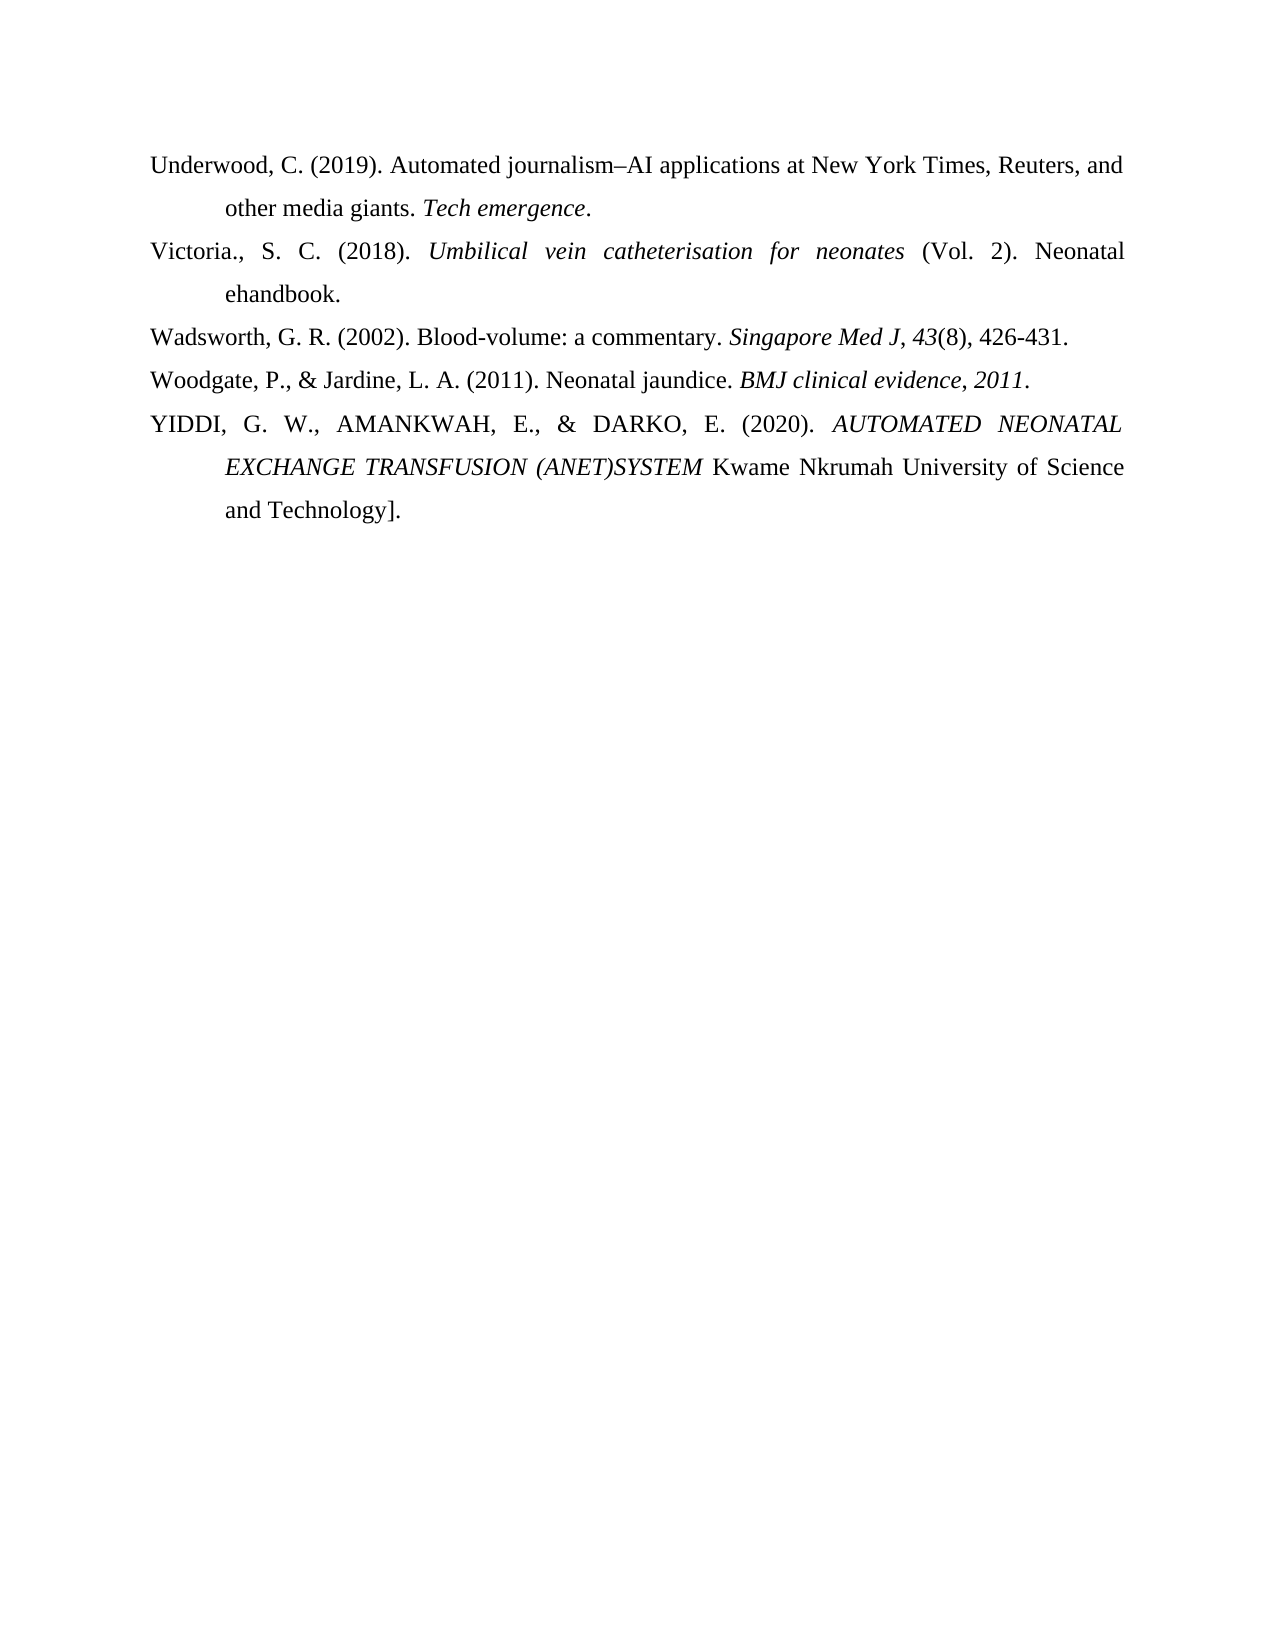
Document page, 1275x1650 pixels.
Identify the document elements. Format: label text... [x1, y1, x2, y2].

text Woodgate, P., & Jardine, L. A. (2011). Neonatal jaundice. BMJ clinical evidence, 2011. [150, 366, 1125, 394]
text YIDDI, G. W., AMANKWAH, E., & DARKO, E. (2020). AUTOMATED NEONATAL EXCHANGE TRANSFUSION (ANET)SYSTEM Kwame Nkrumah University of Science and Technology]. [150, 409, 1125, 524]
text Underwood, C. (2019). Automated journalism–AI applications at New York Times, Reuters, and other media giants. Tech emergence. [150, 150, 1125, 222]
text Victoria., S. C. (2018). Umbilical vein catheterisation for neonates (Vol. 2). Neonatal ehandbook. [150, 236, 1125, 308]
text Wadsworth, G. R. (2002). Blood-volume: a commentary. Singapore Med J, 43(8), 426-431. [150, 322, 1125, 351]
